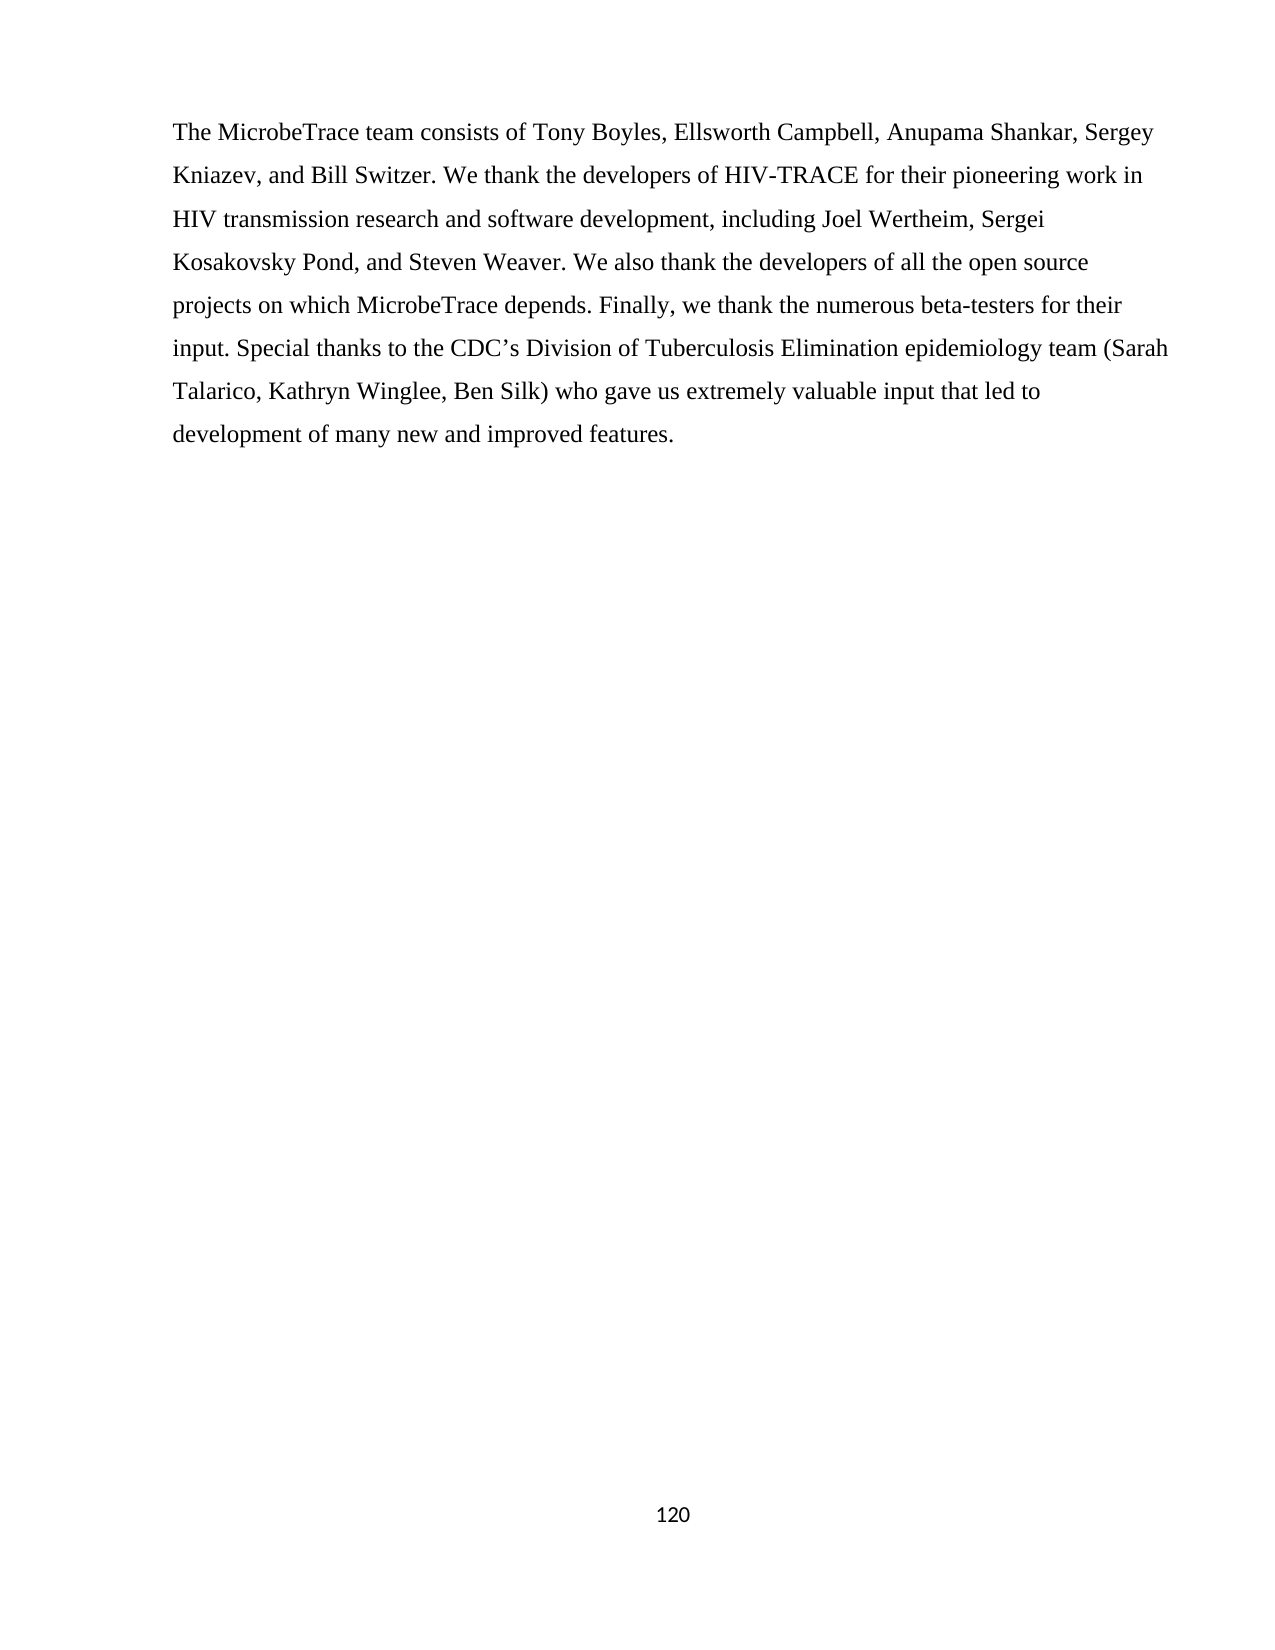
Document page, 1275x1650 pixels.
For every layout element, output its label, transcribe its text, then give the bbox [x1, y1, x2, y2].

text Acknowledgments [172, 117, 1173, 151]
text The MicrobeTrace team consists of Tony Boyles, Ellsworth Campbell, Anupama Shankar, Sergey Kniazev, and Bill Switzer. We thank the developers of HIV-TRACE for their pioneering work in HIV transmission research and software development, including Joel Wertheim, Sergei Kosakovsky Pond, and Steven Weaver. We also thank the developers of all the open source projects on which MicrobeTrace depends. Finally, we thank the numerous beta-testers for their input. Special thanks to the CDC’s Division of Tuberculosis Elimination epidemiology team (Sarah Talarico, Kathryn Winglee, Ben Silk) who gave us extremely valuable input that led to development of many new and improved features. [172, 197, 1173, 527]
